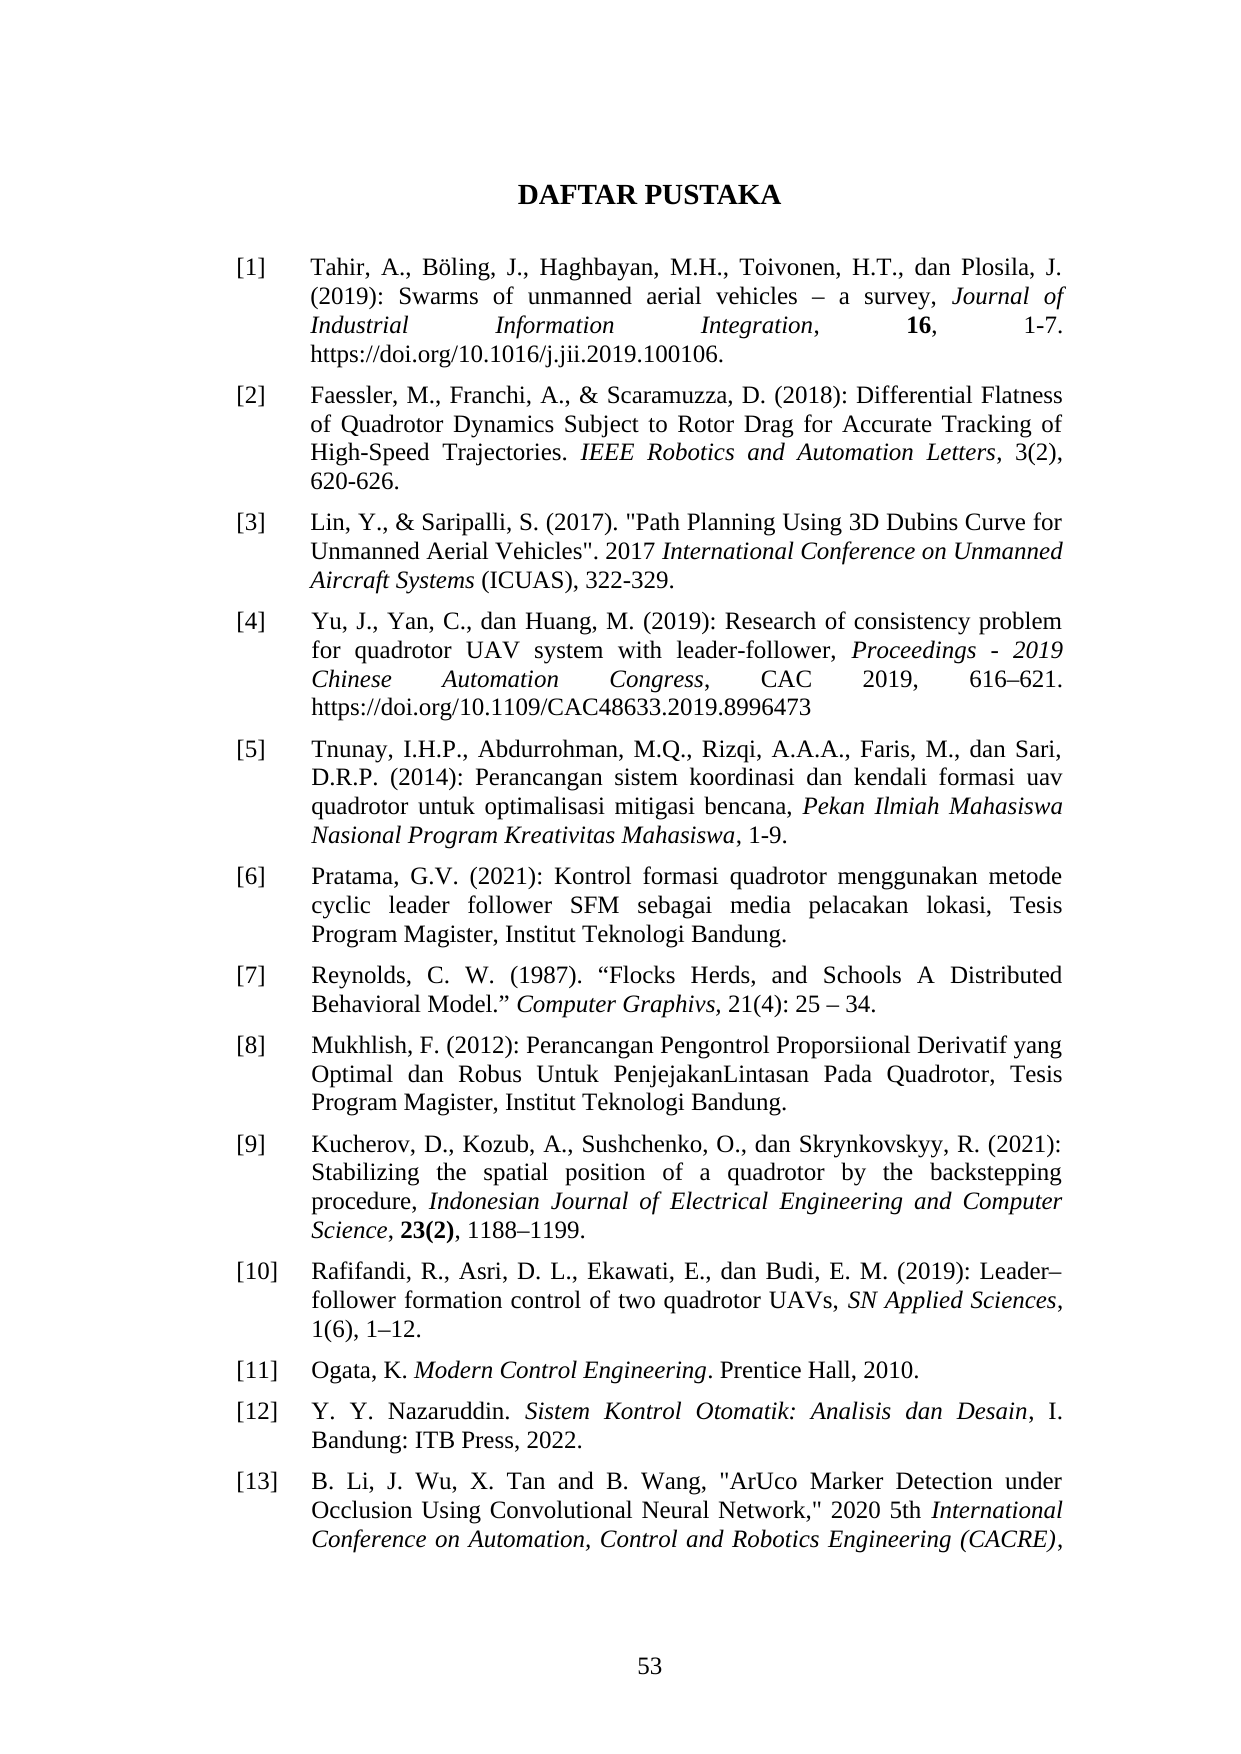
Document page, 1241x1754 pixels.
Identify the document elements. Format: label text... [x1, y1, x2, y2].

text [236, 1466, 1063, 1552]
text [5] Tnunay, I.H.P., Abdurrohman, M.Q., Rizqi, A.A.A., Faris, M., dan Sari, D.R.P. (2014): Perancangan sistem koordinasi dan kendali formasi uav quadrotor untuk optimalisasi mitigasi bencana, Pekan Ilmiah Mahasiswa Nasional Program Kreativitas Mahasiswa, 1-9. [236, 734, 1063, 849]
text [1] Tahir, A., Böling, J., Haghbayan, M.H., Toivonen, H.T., dan Plosila, J. (2019): Swarms of unmanned aerial vehicles – a survey, Journal of Industrial Information Integration, 16, 1-7. https://doi.org/10.1016/j.jii.2019.100106. [236, 252, 1063, 367]
text [12] Y. Y. Nazaruddin. Sistem Kontrol Otomatik: Analisis dan Desain, I. Bandung: ITB Press, 2022. [236, 1396, 1063, 1454]
text [3] Lin, Y., & Saripalli, S. (2017). "Path Planning Using 3D Dubins Curve for Unmanned Aerial Vehicles". 2017 International Conference on Unmanned Aircraft Systems (ICUAS), 322-329. [236, 507, 1063, 594]
title DAFTAR PUSTAKA [236, 177, 1063, 211]
text [8] Mukhlish, F. (2012): Perancangan Pengontrol Proporsiional Derivatif yang Optimal dan Robus Untuk PenjejakanLintasan Pada Quadrotor, Tesis Program Magister, Institut Teknologi Bandung. [236, 1030, 1063, 1116]
text [4] Yu, J., Yan, C., dan Huang, M. (2019): Research of consistency problem for quadrotor UAV system with leader-follower, Proceedings - 2019 Chinese Automation Congress, CAC 2019, 616–621. https://doi.org/10.1109/CAC48633.2019.8996473 [236, 606, 1063, 721]
text [6] Pratama, G.V. (2021): Kontrol formasi quadrotor menggunakan metode cyclic leader follower SFM sebagai media pelacakan lokasi, Tesis Program Magister, Institut Teknologi Bandung. [236, 861, 1063, 947]
text [10] Rafifandi, R., Asri, D. L., Ekawati, E., dan Budi, E. M. (2019): Leader–follower formation control of two quadrotor UAVs, SN Applied Sciences, 1(6), 1–12. [236, 1256, 1063, 1342]
text [7] Reynolds, C. W. (1987). “Flocks Herds, and Schools A Distributed Behavioral Model.” Computer Graphivs, 21(4): 25 – 34. [236, 960, 1063, 1017]
text [9] Kucherov, D., Kozub, A., Sushchenko, O., dan Skrynkovskyy, R. (2021): Stabilizing the spatial position of a quadrotor by the backstepping procedure, Indonesian Journal of Electrical Engineering and Computer Science, 23(2), 1188–1199. [236, 1129, 1063, 1244]
text [2] Faessler, M., Franchi, A., & Scaramuzza, D. (2018): Differential Flatness of Quadrotor Dynamics Subject to Rotor Drag for Accurate Tracking of High-Speed Trajectories. IEEE Robotics and Automation Letters, 3(2), 620-626. [236, 380, 1063, 495]
text [11] Ogata, K. Modern Control Engineering. Prentice Hall, 2010. [236, 1355, 1063, 1384]
